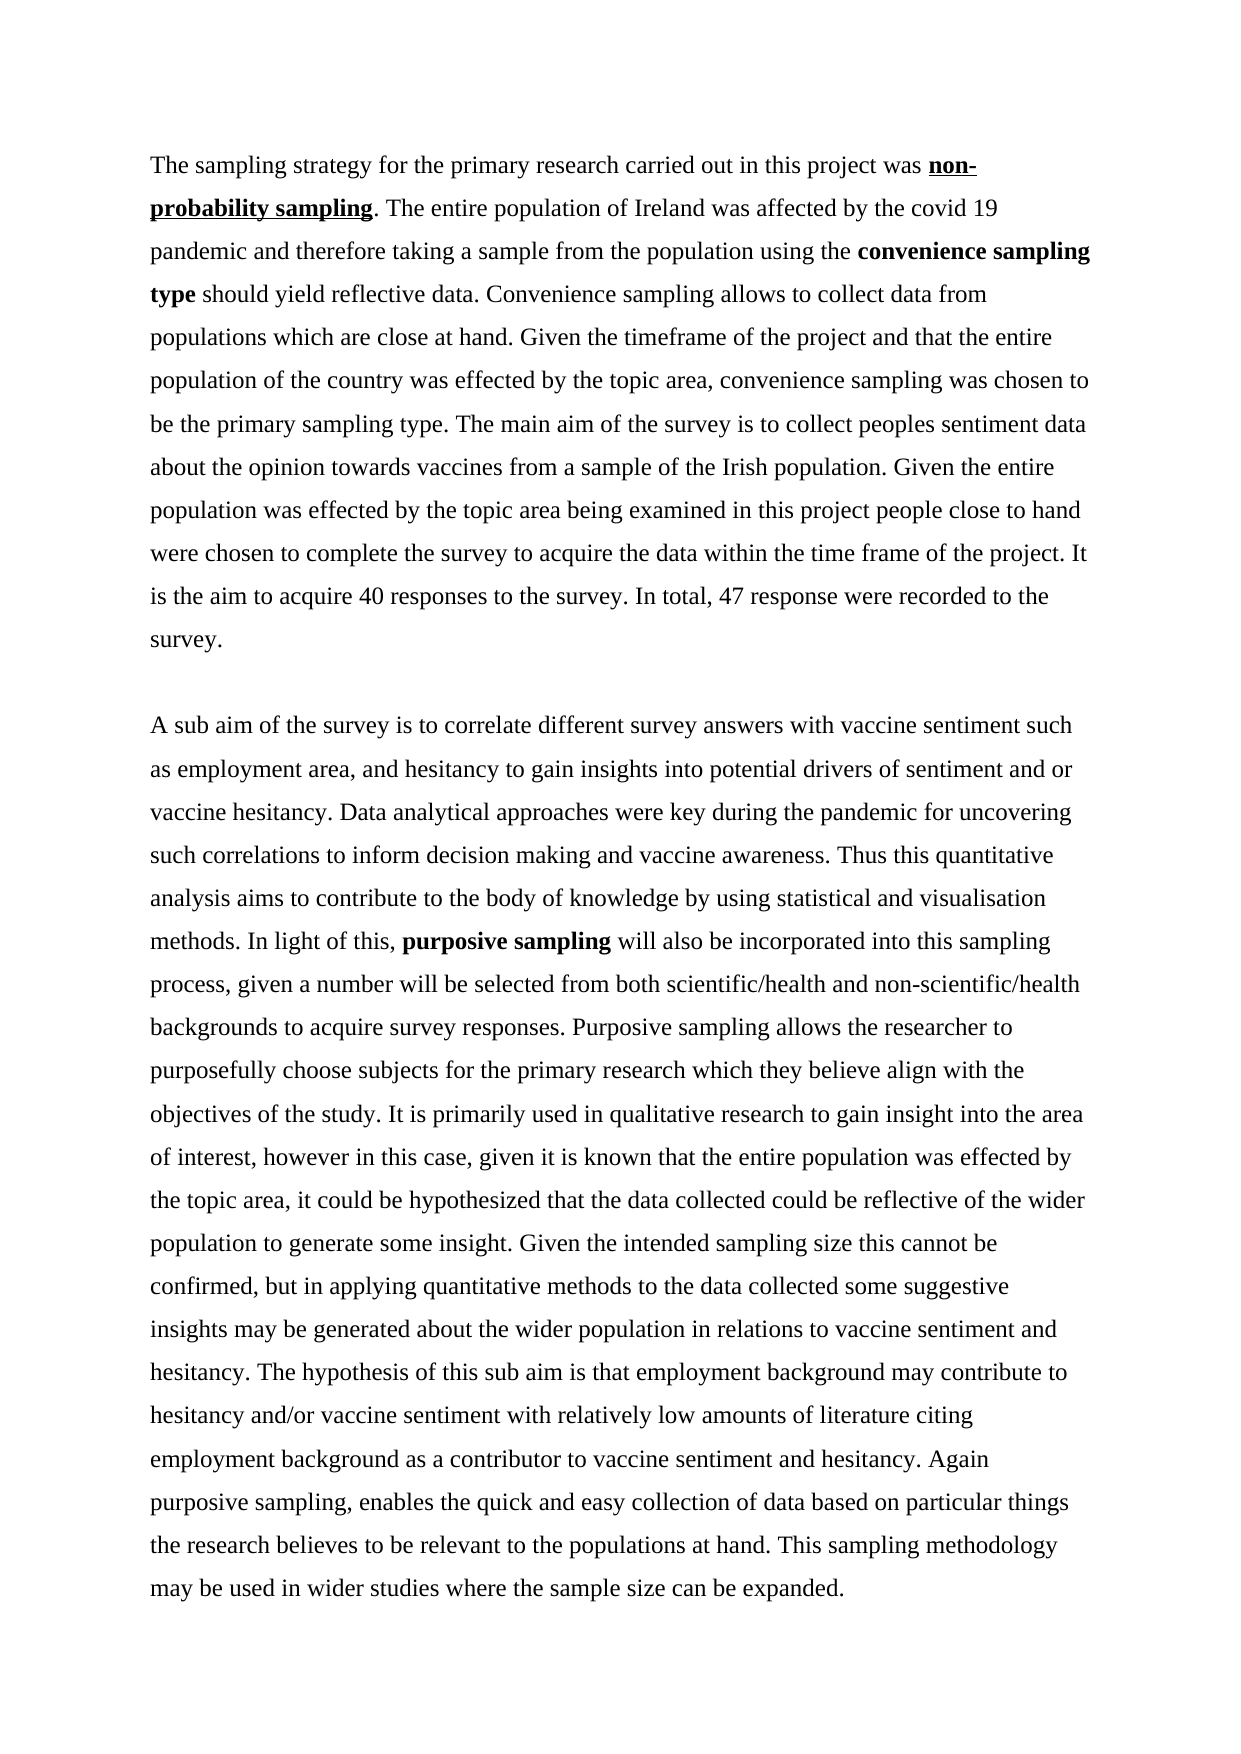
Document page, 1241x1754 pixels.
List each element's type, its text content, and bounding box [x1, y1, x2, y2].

text A sub aim of the survey is to correlate different survey answers with vaccine sentiment such as employment area, and hesitancy to gain insights into potential drivers of sentiment and or vaccine hesitancy. Data analytical approaches were key during the pandemic for uncovering such correlations to inform decision making and vaccine awareness. Thus this quantitative analysis aims to contribute to the body of knowledge by using statistical and visualisation methods. In light of this, purposive sampling will also be incorporated into this sampling process, given a number will be selected from both scientific/health and non-scientific/health backgrounds to acquire survey responses. Purposive sampling allows the researcher to purposefully choose subjects for the primary research which they believe align with the objectives of the study. It is primarily used in qualitative research to gain insight into the area of interest, however in this case, given it is known that the entire population was effected by the topic area, it could be hypothesized that the data collected could be reflective of the wider population to generate some insight. Given the intended sampling size this cannot be confirmed, but in applying quantitative methods to the data collected some suggestive insights may be generated about the wider population in relations to vaccine sentiment and hesitancy. The hypothesis of this sub aim is that employment background may contribute to hesitancy and/or vaccine sentiment with relatively low amounts of literature citing employment background as a contributor to vaccine sentiment and hesitancy. Again purposive sampling, enables the quick and easy collection of data based on particular things the research believes to be relevant to the populations at hand. This sampling methodology may be used in wider studies where the sample size can be expanded. [150, 711, 1090, 1602]
text The sampling strategy for the primary research carried out in this project was non-probability sampling. The entire population of Ireland was affected by the covid 19 pandemic and therefore taking a sample from the population using the convenience sampling type should yield reflective data. Convenience sampling allows to collect data from populations which are close at hand. Given the timeframe of the project and that the entire population of the country was effected by the topic area, convenience sampling was chosen to be the primary sampling type. The main aim of the survey is to collect peoples sentiment data about the opinion towards vaccines from a sample of the Irish population. Given the entire population was effected by the topic area being examined in this project people close to hand were chosen to complete the survey to acquire the data within the time frame of the project. It is the aim to acquire 40 responses to the survey. In total, 47 response were recorded to the survey. [150, 150, 1090, 653]
